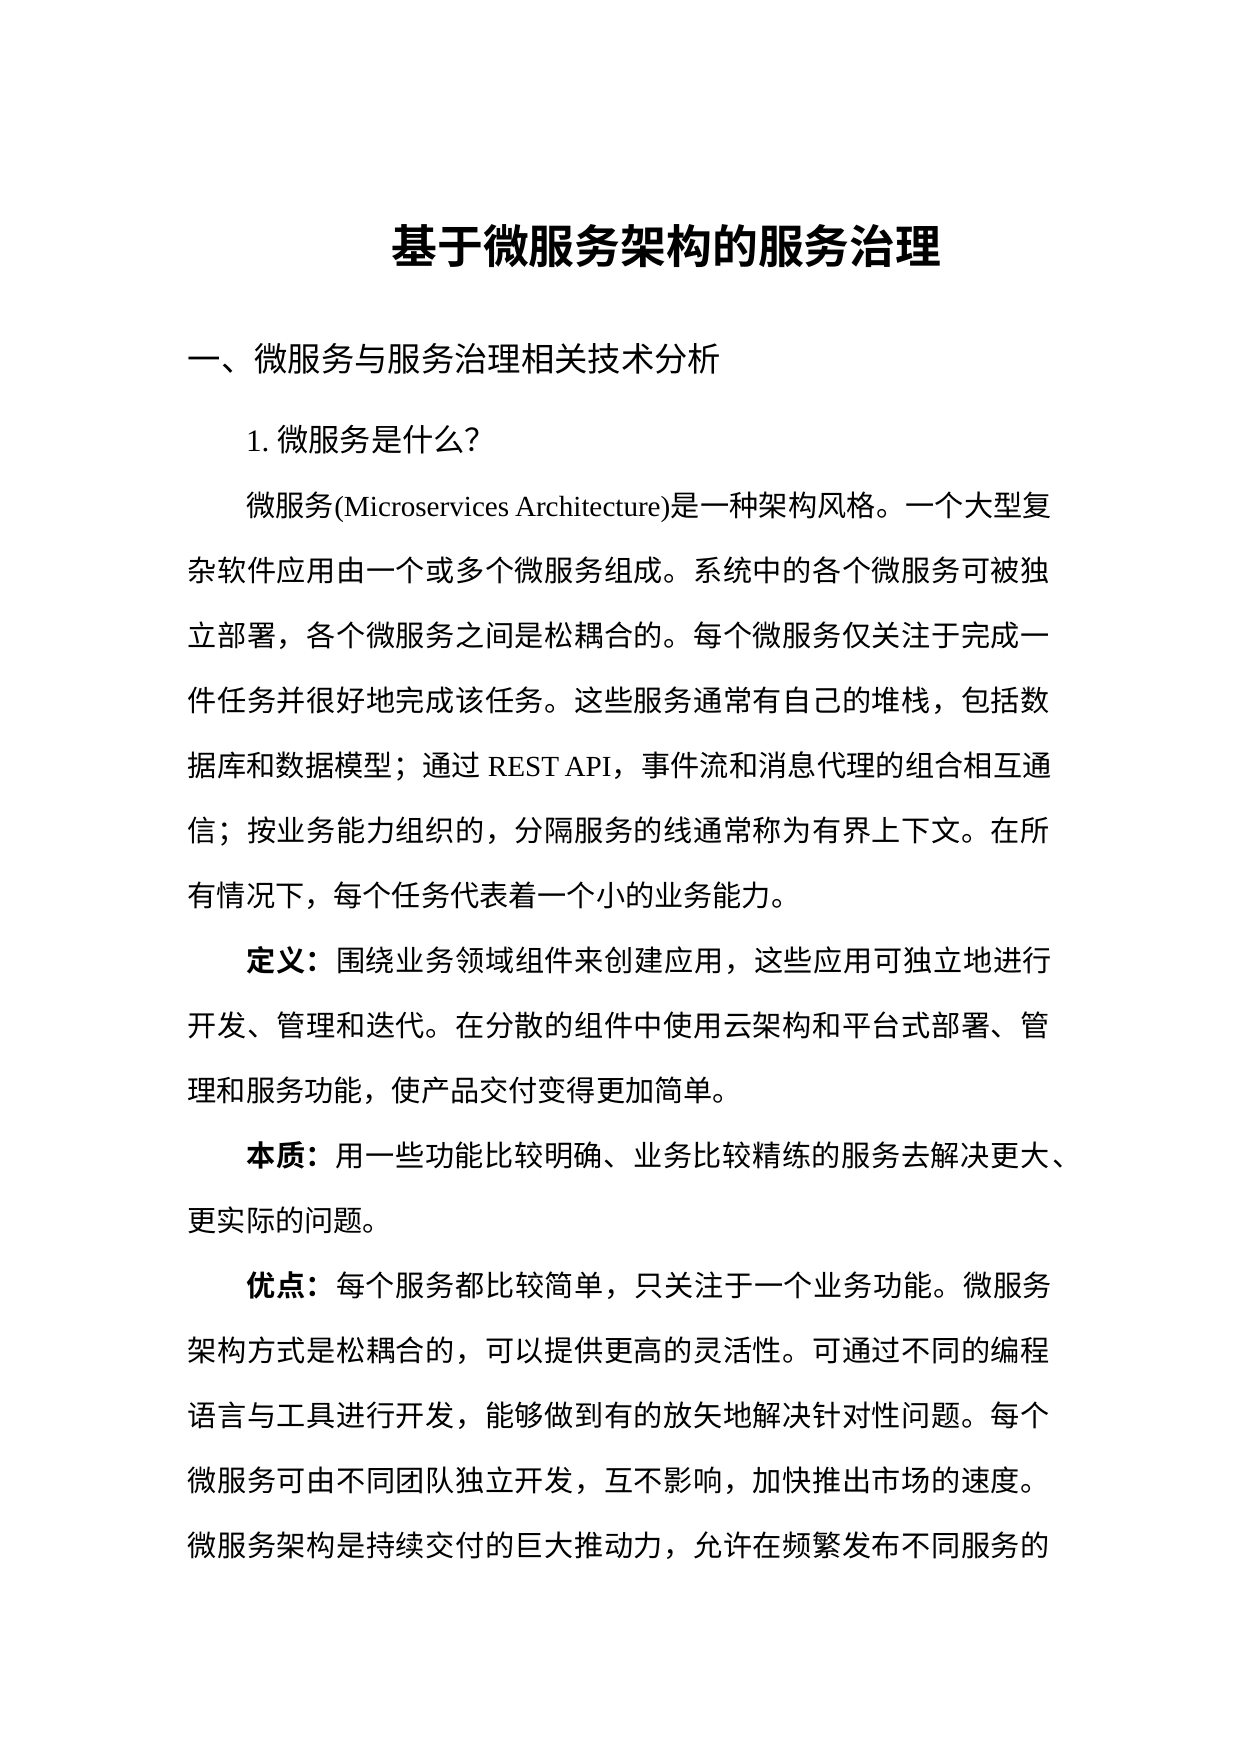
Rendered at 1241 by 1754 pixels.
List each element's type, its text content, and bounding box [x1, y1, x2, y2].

text 一、微服务与服务治理相关技术分析 [187, 324, 1053, 389]
text 微服务(Microservices Architecture)是一种架构风格。一个大型复杂软件应用由一个或多个微服务组成。系统中的各个微服务可被独立部署，各个微服务之间是松耦合的。每个微服务仅关注于完成一件任务并很好地完成该任务。这些服务通常有自己的堆栈，包括数据库和数据模型；通过REST API，事件流和消息代理的组合相互通信；按业务能力组织的，分隔服务的线通常称为有界上下文。在所有情况下，每个任务代表着一个小的业务能力。 [187, 471, 1053, 926]
subtitle 基于微服务架构的服务治理 [187, 194, 1053, 292]
text 本质：用一些功能比较明确、业务比较精练的服务去解决更大、更实际的问题。 [187, 1121, 1053, 1251]
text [187, 1251, 1053, 1576]
text 1. 微服务是什么？ [187, 406, 1053, 471]
text 定义：围绕业务领域组件来创建应用，这些应用可独立地进行开发、管理和迭代。在分散的组件中使用云架构和平台式部署、管理和服务功能，使产品交付变得更加简单。 [187, 926, 1053, 1121]
